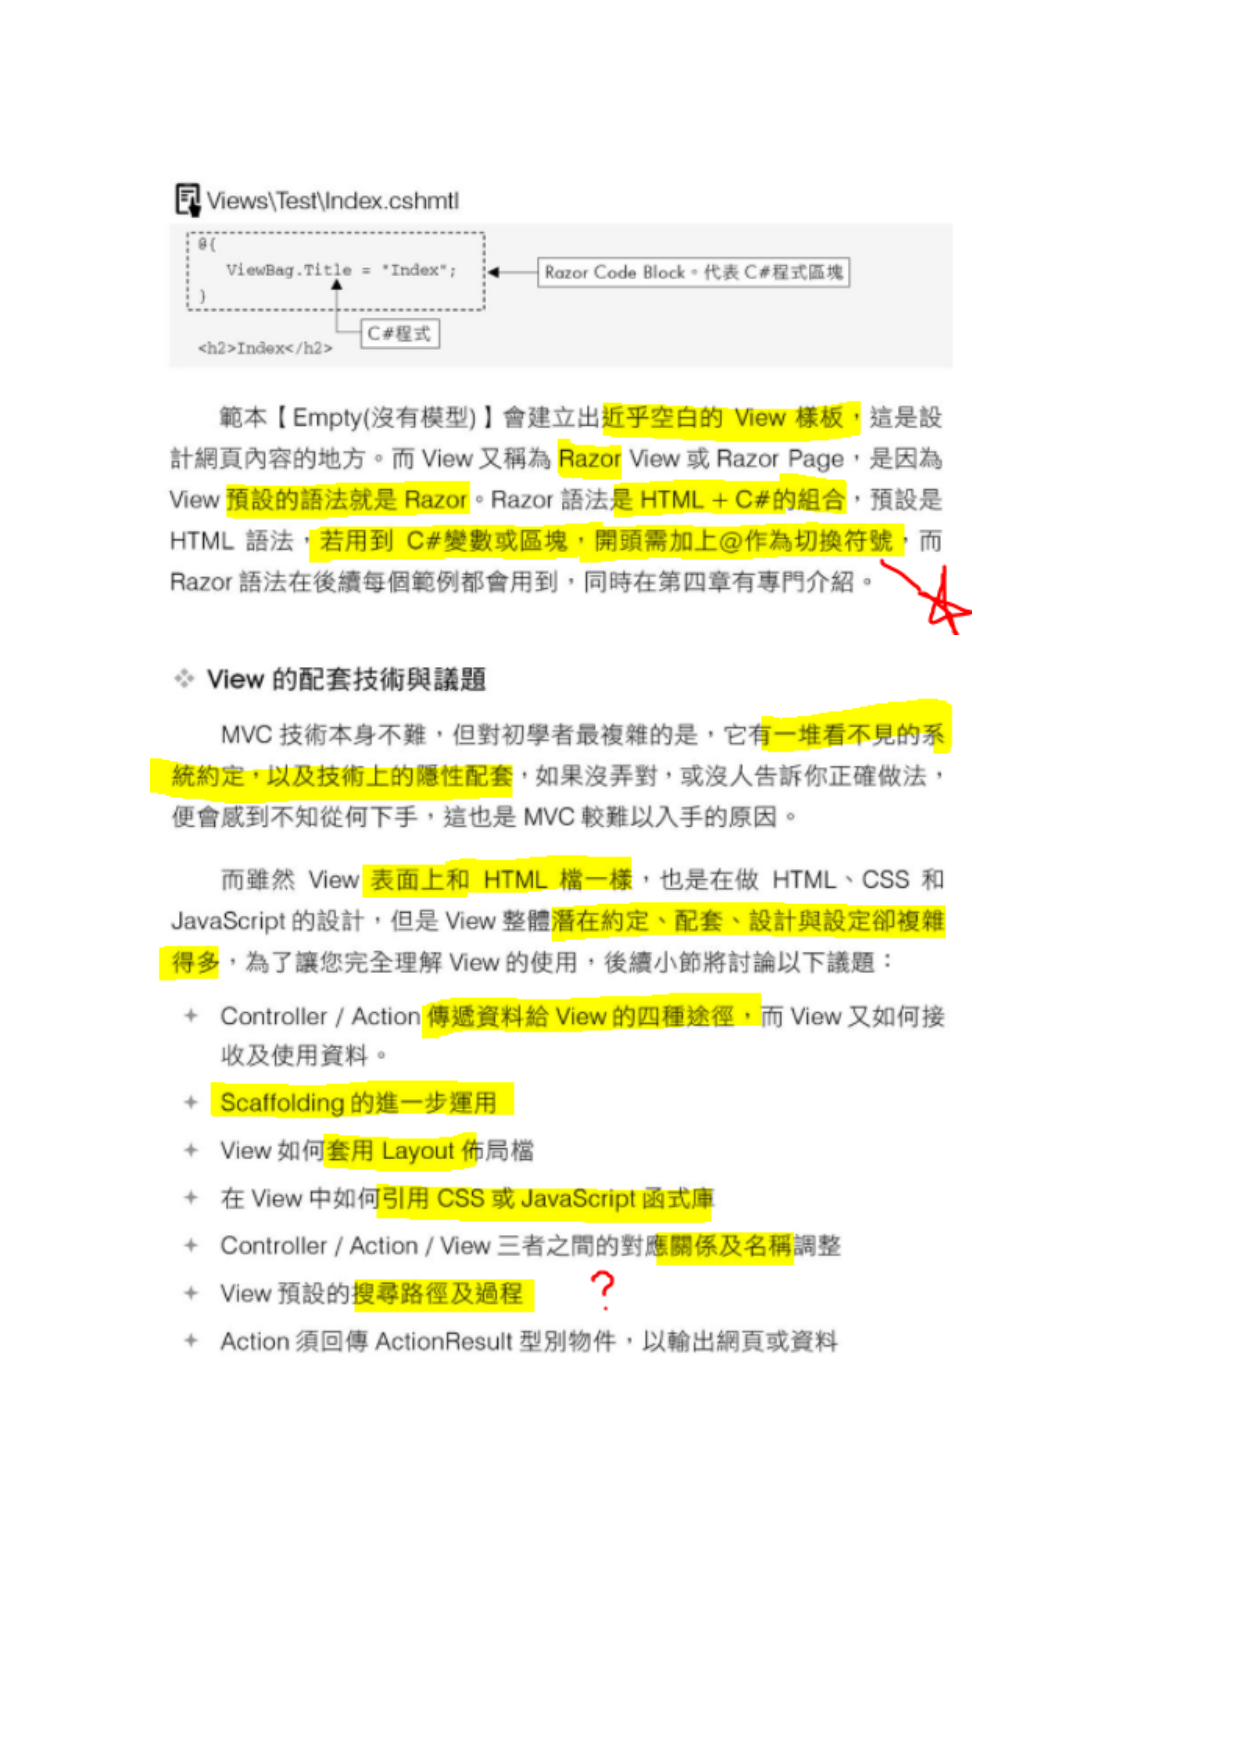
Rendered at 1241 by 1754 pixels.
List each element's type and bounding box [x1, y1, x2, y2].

picture [150, 638, 957, 1375]
picture [150, 150, 972, 635]
